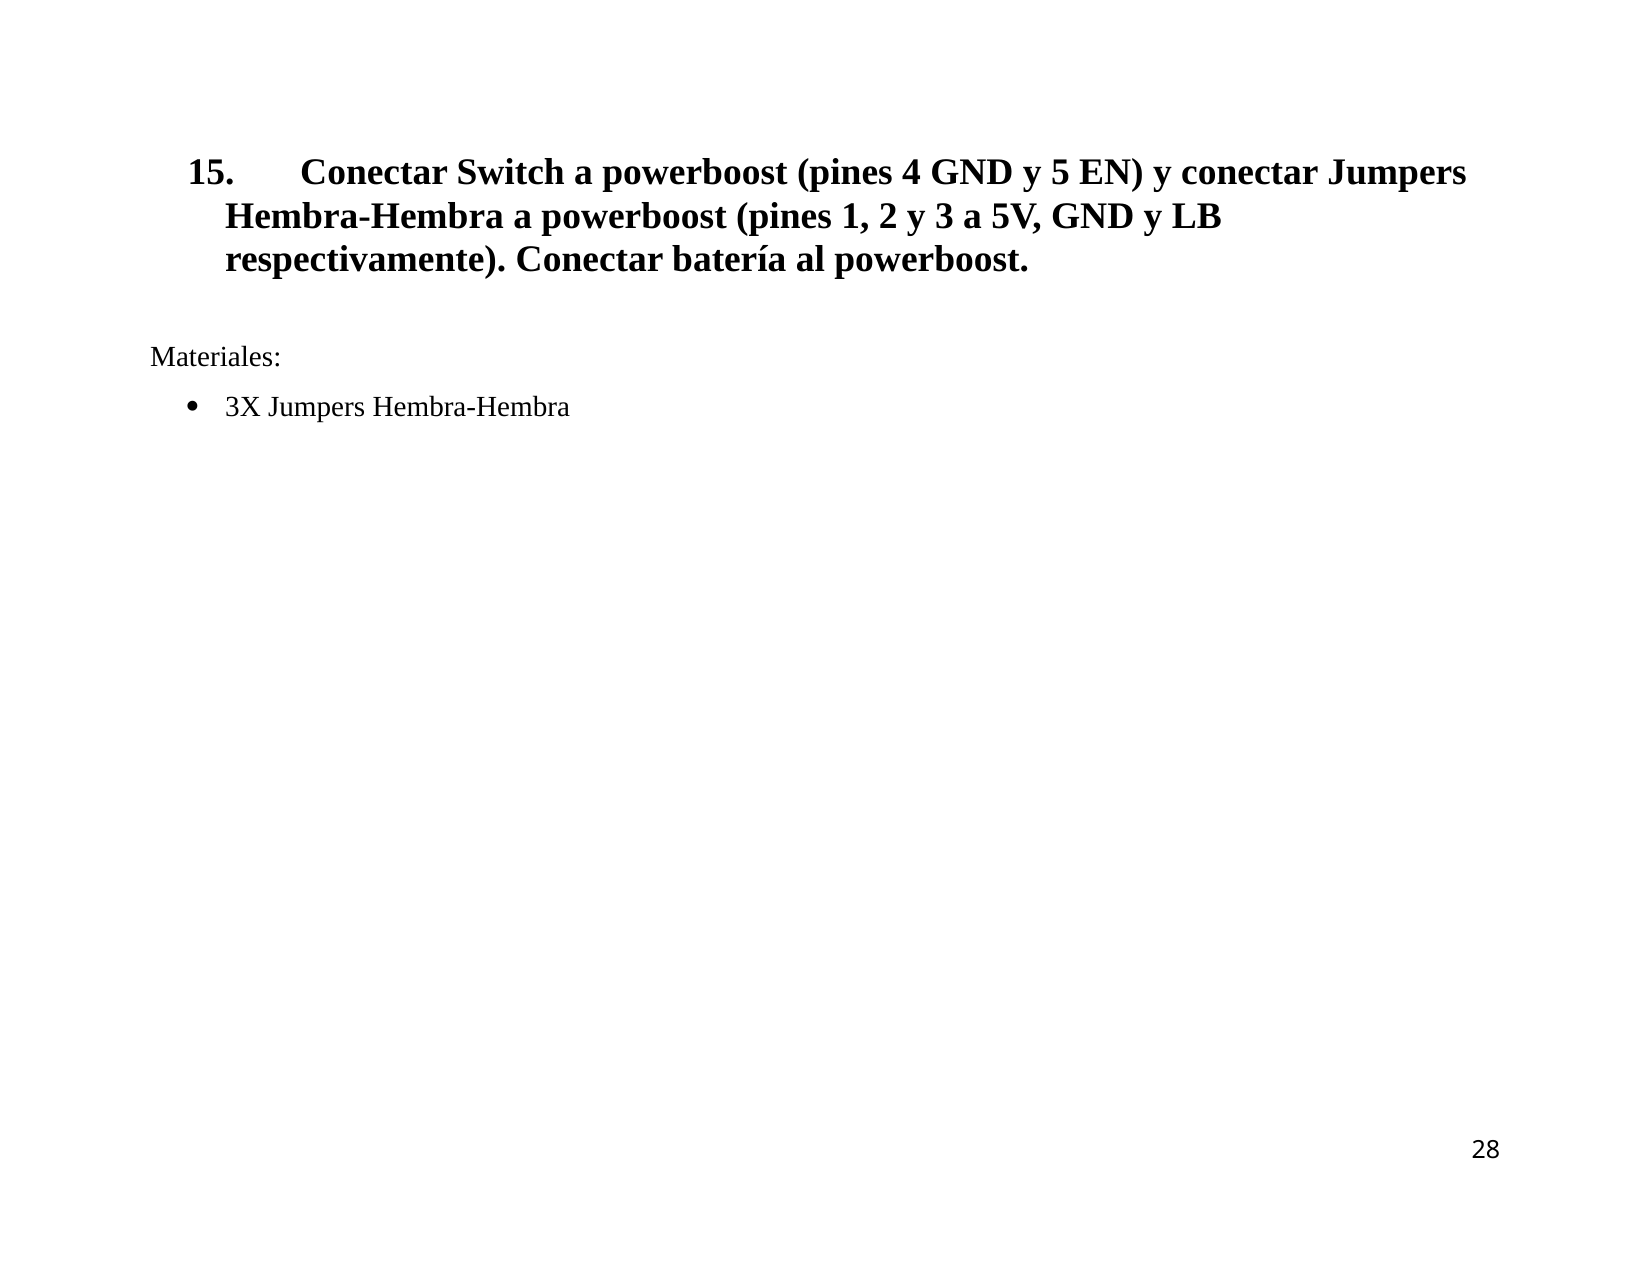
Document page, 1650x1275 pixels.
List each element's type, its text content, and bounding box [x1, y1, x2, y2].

list Conectar Switch a powerboost (pines 4 GND y 5 EN) y conectar Jumpers Hembra-Hembra a powerboost (pines 1, 2 y 3 a 5V, GND y LB respectivamente). Conectar batería al powerboost. [187, 150, 1500, 279]
list 3X Jumpers Hembra-Hembra [187, 389, 1500, 423]
text Materiales: [150, 339, 1500, 373]
